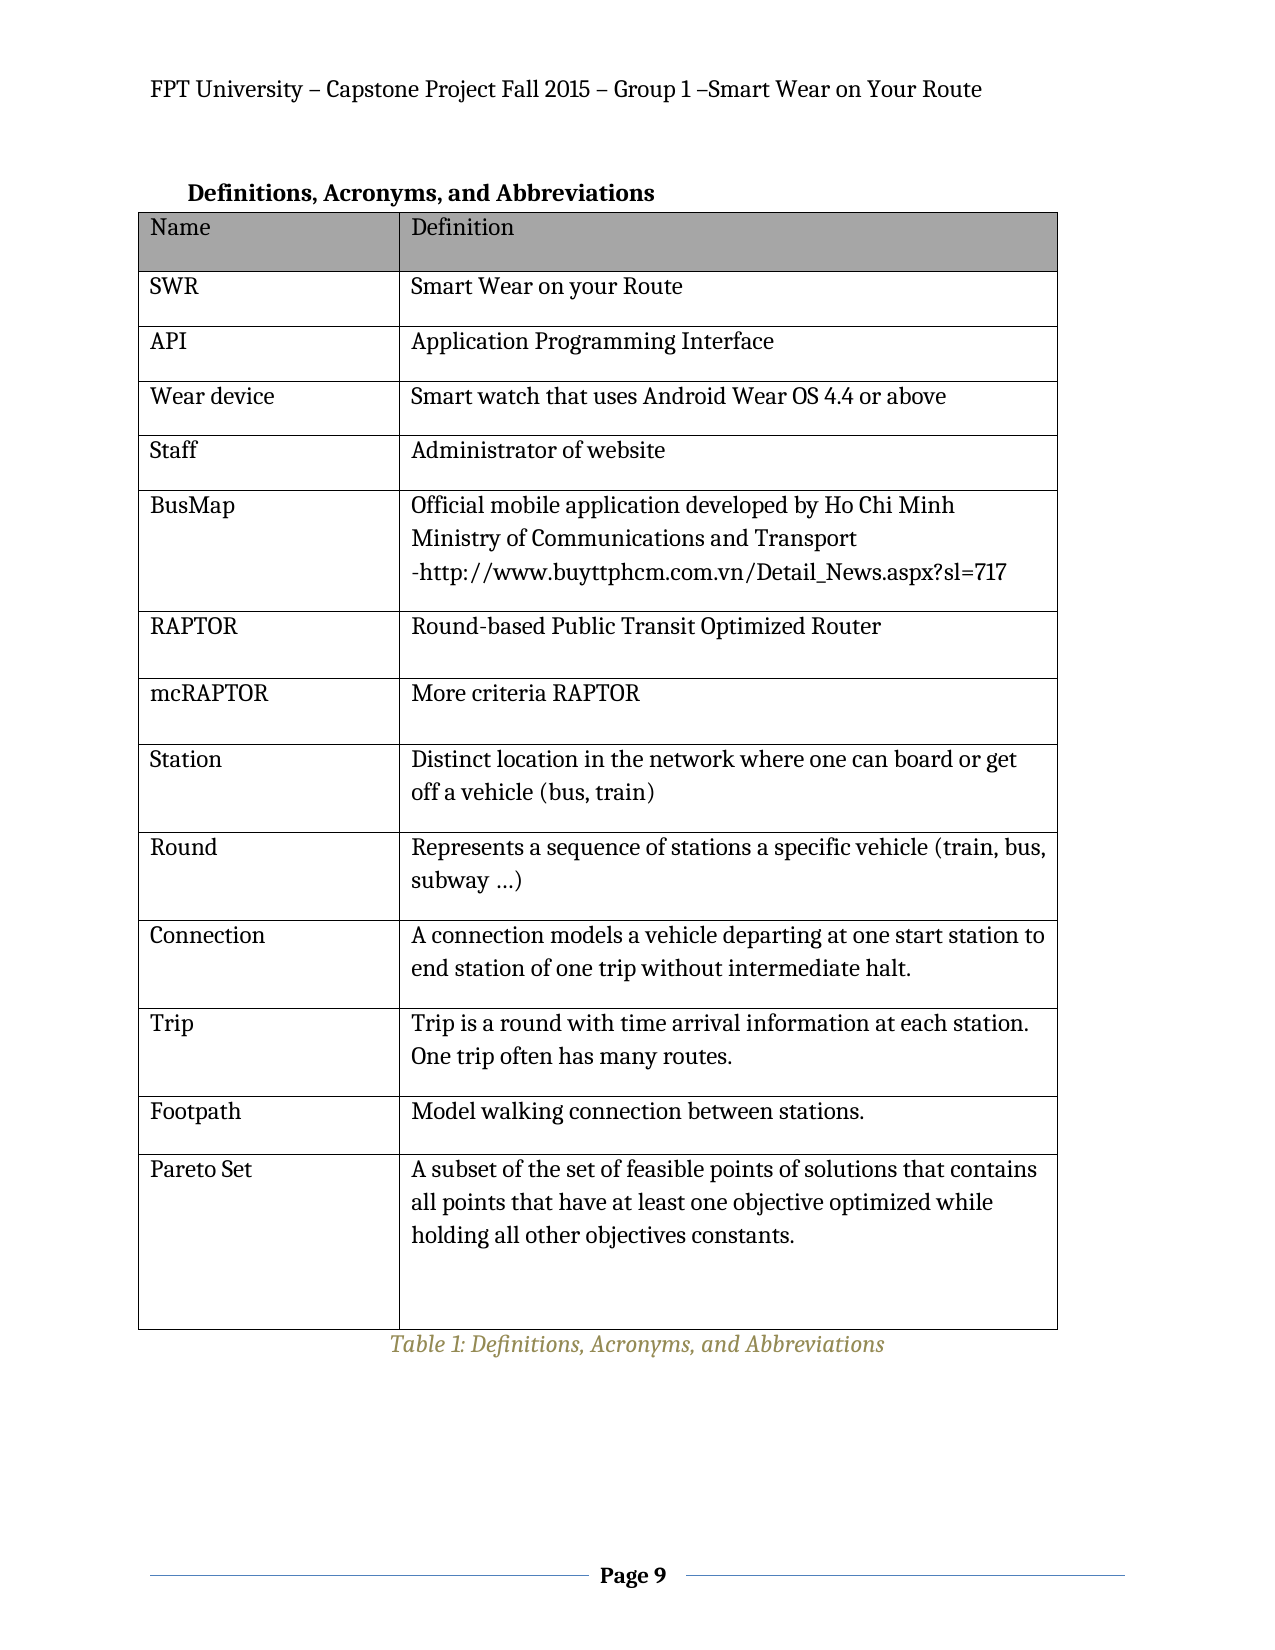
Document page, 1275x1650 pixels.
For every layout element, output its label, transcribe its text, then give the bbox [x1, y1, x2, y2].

table_cell Round-based Public Transit Optimized Router [400, 612, 1057, 678]
table_cell Trip is a round with time arrival information at each station. One trip often has many routes. [400, 1009, 1057, 1096]
table_cell Round [139, 833, 399, 920]
table_cell Connection [139, 921, 399, 1008]
table_cell A subset of the set of feasible points of solutions that contains all points that have at least one objective optimized while holding all other objectives constants. [400, 1155, 1057, 1329]
table_cell Pareto Set [139, 1155, 399, 1329]
table_cell BusMap [139, 491, 399, 611]
table_cell Footpath [139, 1097, 399, 1154]
table_cell Application Programming Interface [400, 327, 1057, 381]
table_cell Model walking connection between stations. [400, 1097, 1057, 1154]
subtitle Definitions, Acronyms, and Abbreviations [187, 179, 1125, 207]
table_cell Staff [139, 436, 399, 490]
table_cell Smart Wear on your Route [400, 272, 1057, 326]
table_cell Station [139, 745, 399, 832]
table_cell Smart watch that uses Android Wear OS 4.4 or above [400, 382, 1057, 435]
table_cell Represents a sequence of stations a specific vehicle (train, bus, subway …) [400, 833, 1057, 920]
table_header Name [139, 213, 399, 271]
text Table 1: Definitions, Acronyms, and Abbreviations [150, 1330, 1125, 1358]
table_header Definition [400, 213, 1057, 271]
table_cell API [139, 327, 399, 381]
table_cell Administrator of website [400, 436, 1057, 490]
table_cell More criteria RAPTOR [400, 679, 1057, 744]
table_cell Wear device [139, 382, 399, 435]
table_cell A connection models a vehicle departing at one start station to end station of one trip without intermediate halt. [400, 921, 1057, 1008]
table_cell Distinct location in the network where one can board or get off a vehicle (bus, train) [400, 745, 1057, 832]
table_cell Trip [139, 1009, 399, 1096]
table_cell RAPTOR [139, 612, 399, 678]
table_cell mcRAPTOR [139, 679, 399, 744]
table_cell SWR [139, 272, 399, 326]
table_cell Official mobile application developed by Ho Chi Minh Ministry of Communications and Transport -http://www.buyttphcm.com.vn/Detail_News.aspx?sl=717 [400, 491, 1057, 611]
